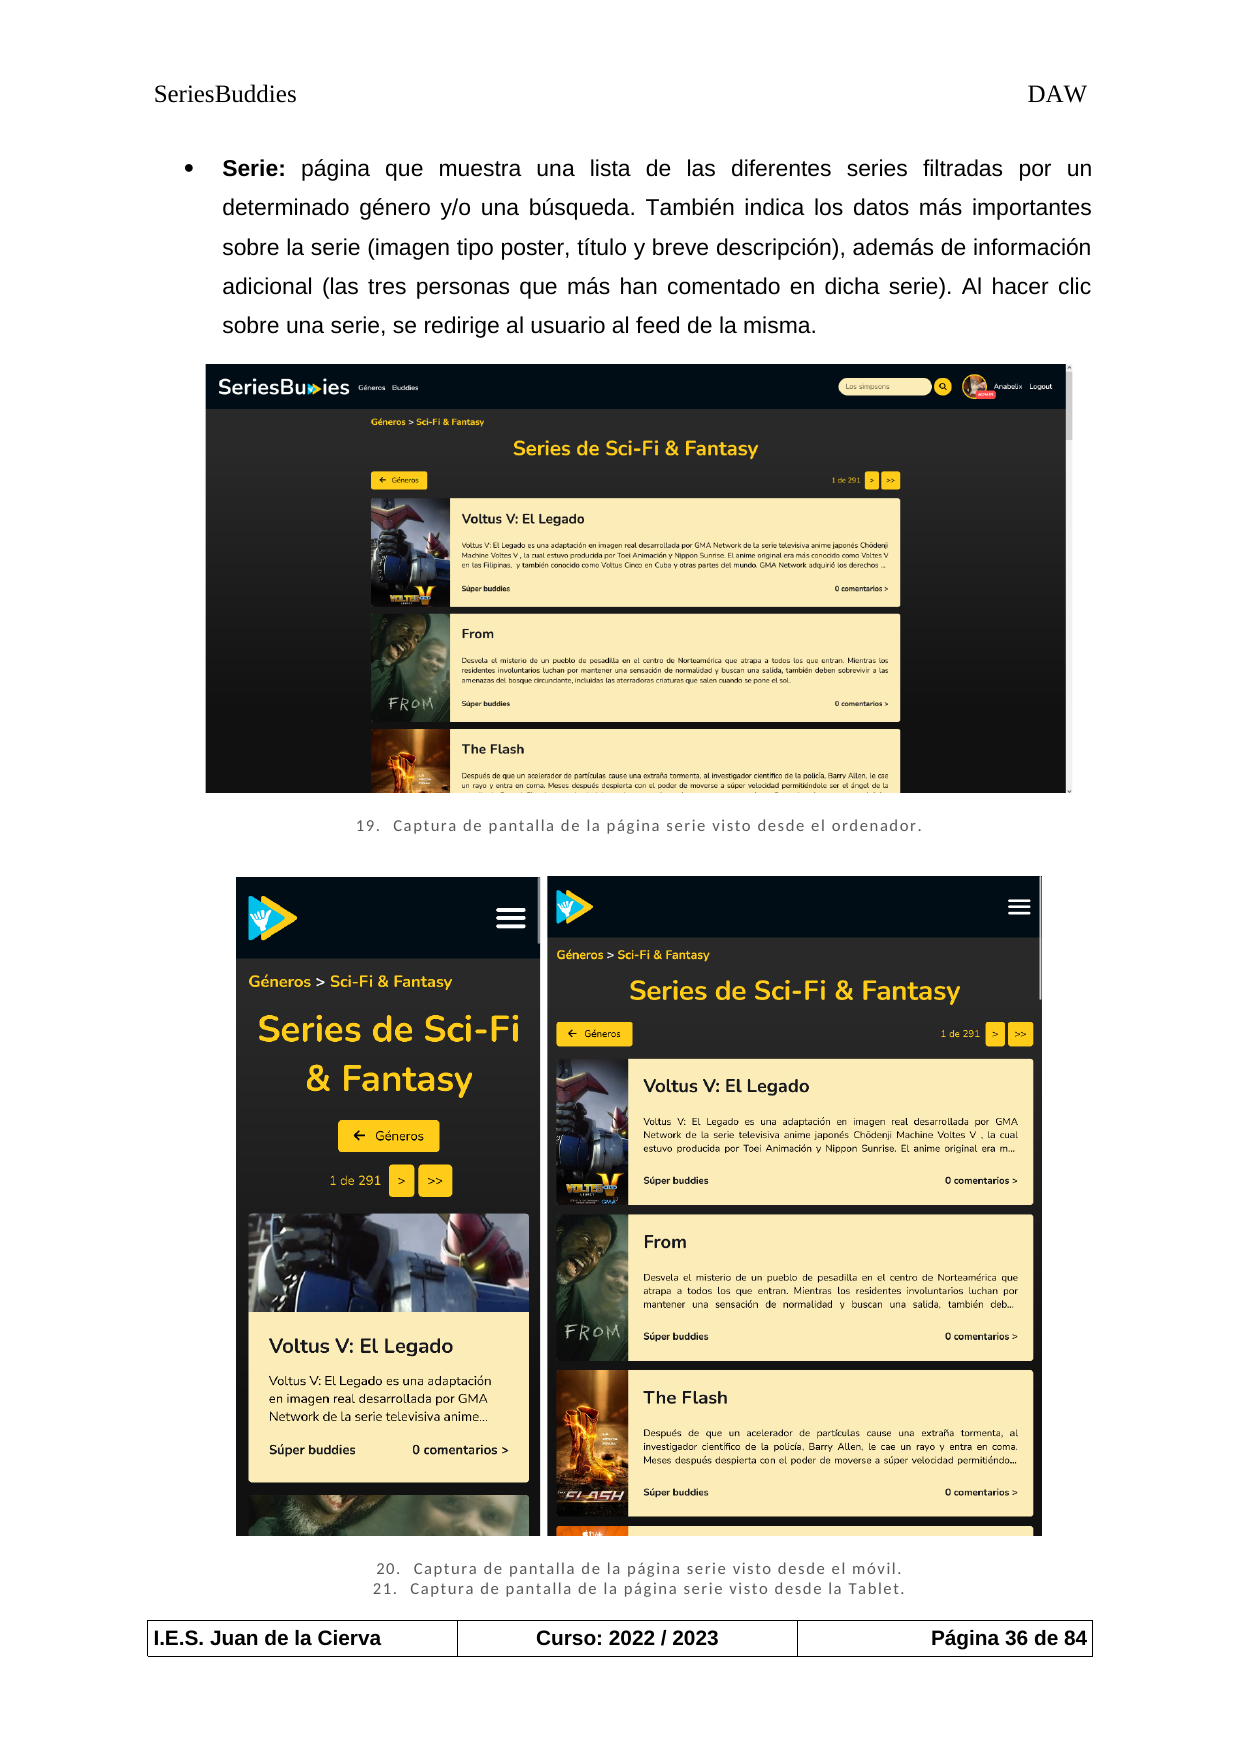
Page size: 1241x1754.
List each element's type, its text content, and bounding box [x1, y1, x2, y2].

picture [547, 876, 1042, 1536]
picture [236, 877, 541, 1536]
picture [205, 364, 1073, 793]
list Serie: página que muestra una lista de las diferentes series filtradas por un determinado género y/o una búsqueda. También indica los datos más importantes sobre la serie (imagen tipo poster, título y breve descripción), además de información adicional (las tres personas que más han comentado en dicha serie). Al hacer clic sobre una serie, se redirige al usuario al feed de la misma. [185, 154, 1093, 339]
subtitle Captura de pantalla de la página serie visto desde la Tablet. [185, 1579, 1093, 1599]
subtitle Captura de pantalla de la página serie visto desde el ordenador. [185, 815, 1093, 836]
subtitle Captura de pantalla de la página serie visto desde el móvil. [185, 1558, 1093, 1579]
